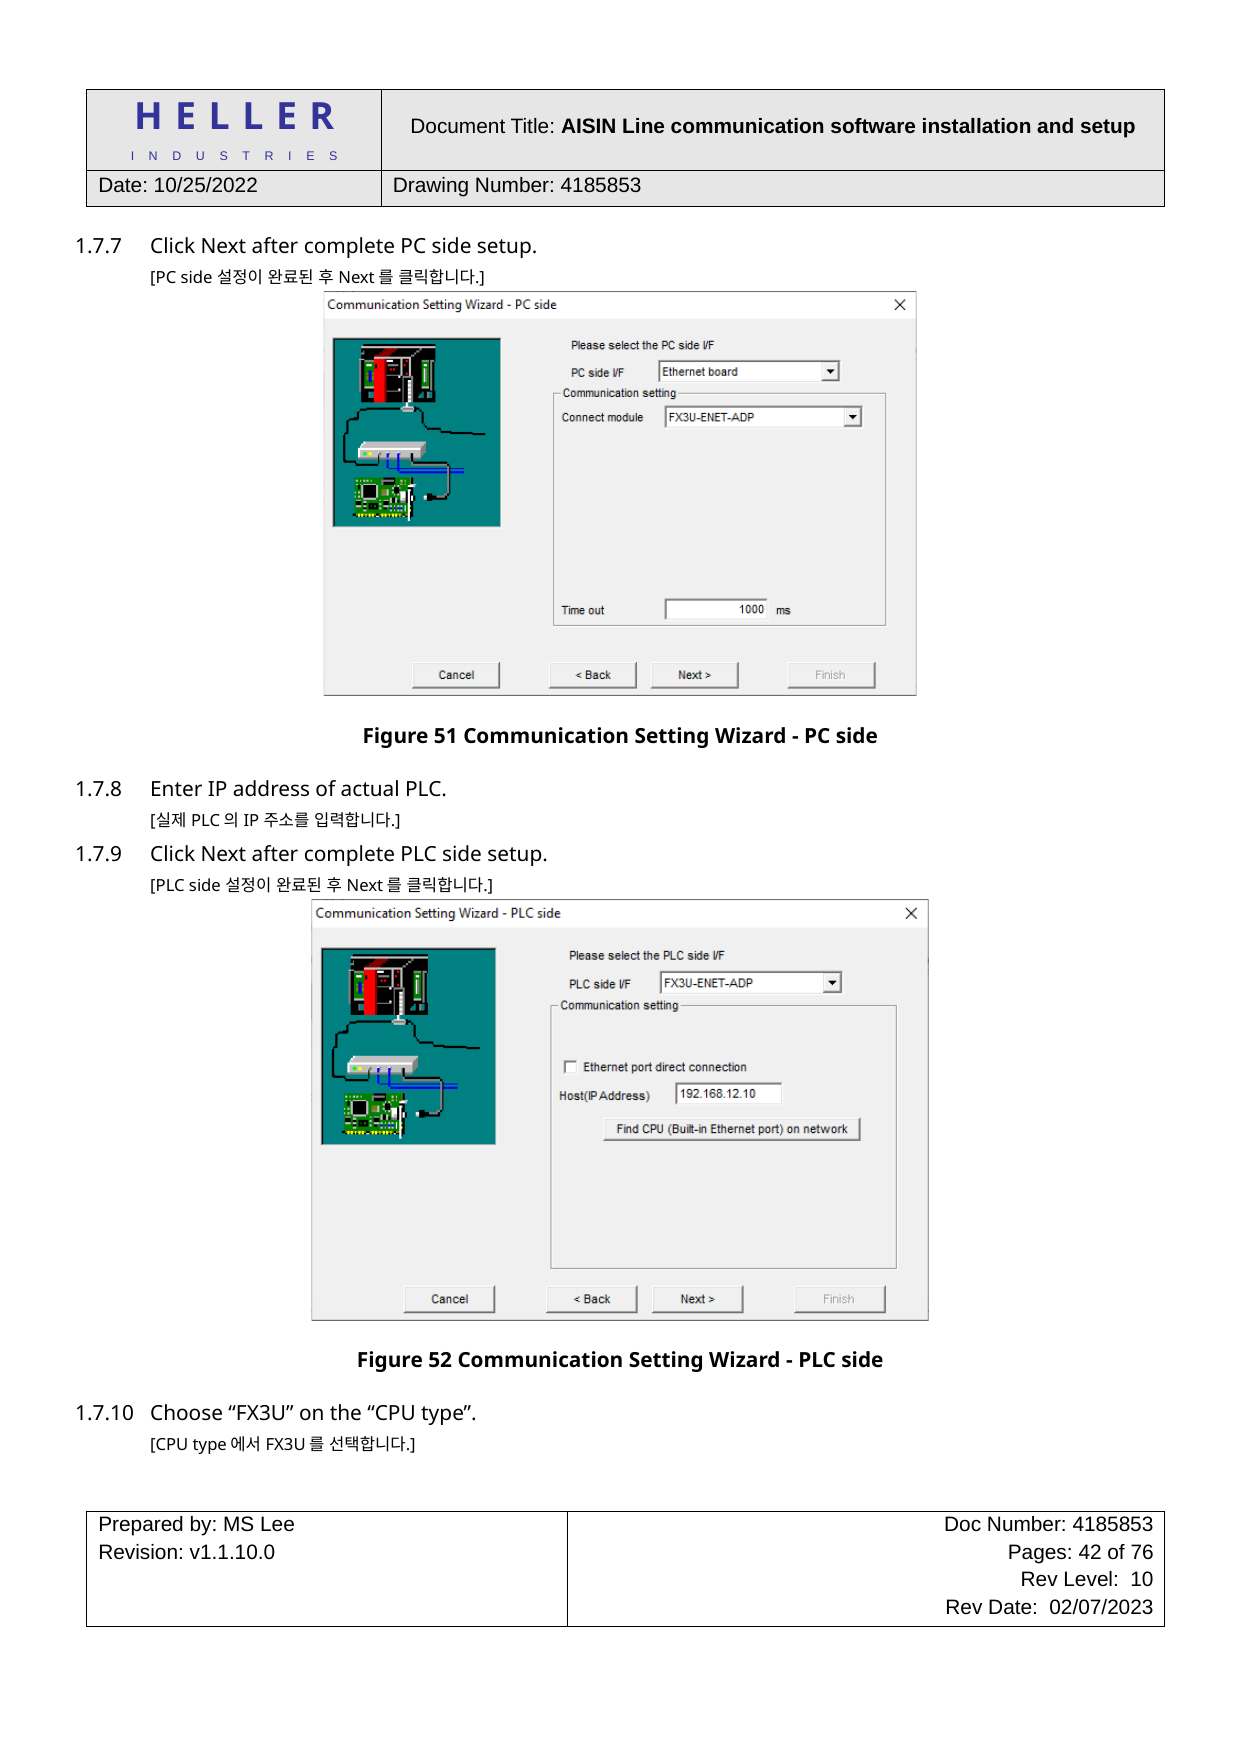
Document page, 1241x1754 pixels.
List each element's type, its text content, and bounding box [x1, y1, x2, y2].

text [PC side 설정이 완료된 후 Next를 클릭합니다.] [75, 264, 1165, 288]
subtitle Click Next after complete PLC side setup. [75, 839, 1165, 867]
text [CPU type에서 FX3U를 선택합니다.] [75, 1431, 1165, 1455]
text Figure 51 Communication Setting Wizard - PC side [75, 721, 1165, 749]
subtitle Choose “FX3U” on the “CPU type”. [75, 1398, 1165, 1427]
text [PLC side 설정이 완료된 후 Next를 클릭합니다.] [75, 872, 1165, 896]
subtitle Enter IP address of actual PLC. [75, 774, 1165, 803]
text Figure 52 Communication Setting Wizard - PLC side [75, 1345, 1165, 1373]
picture [323, 291, 917, 696]
text [실제 PLC의 IP 주소를 입력합니다.] [75, 807, 1165, 831]
picture [311, 899, 929, 1321]
subtitle Click Next after complete PC side setup. [75, 231, 1165, 260]
